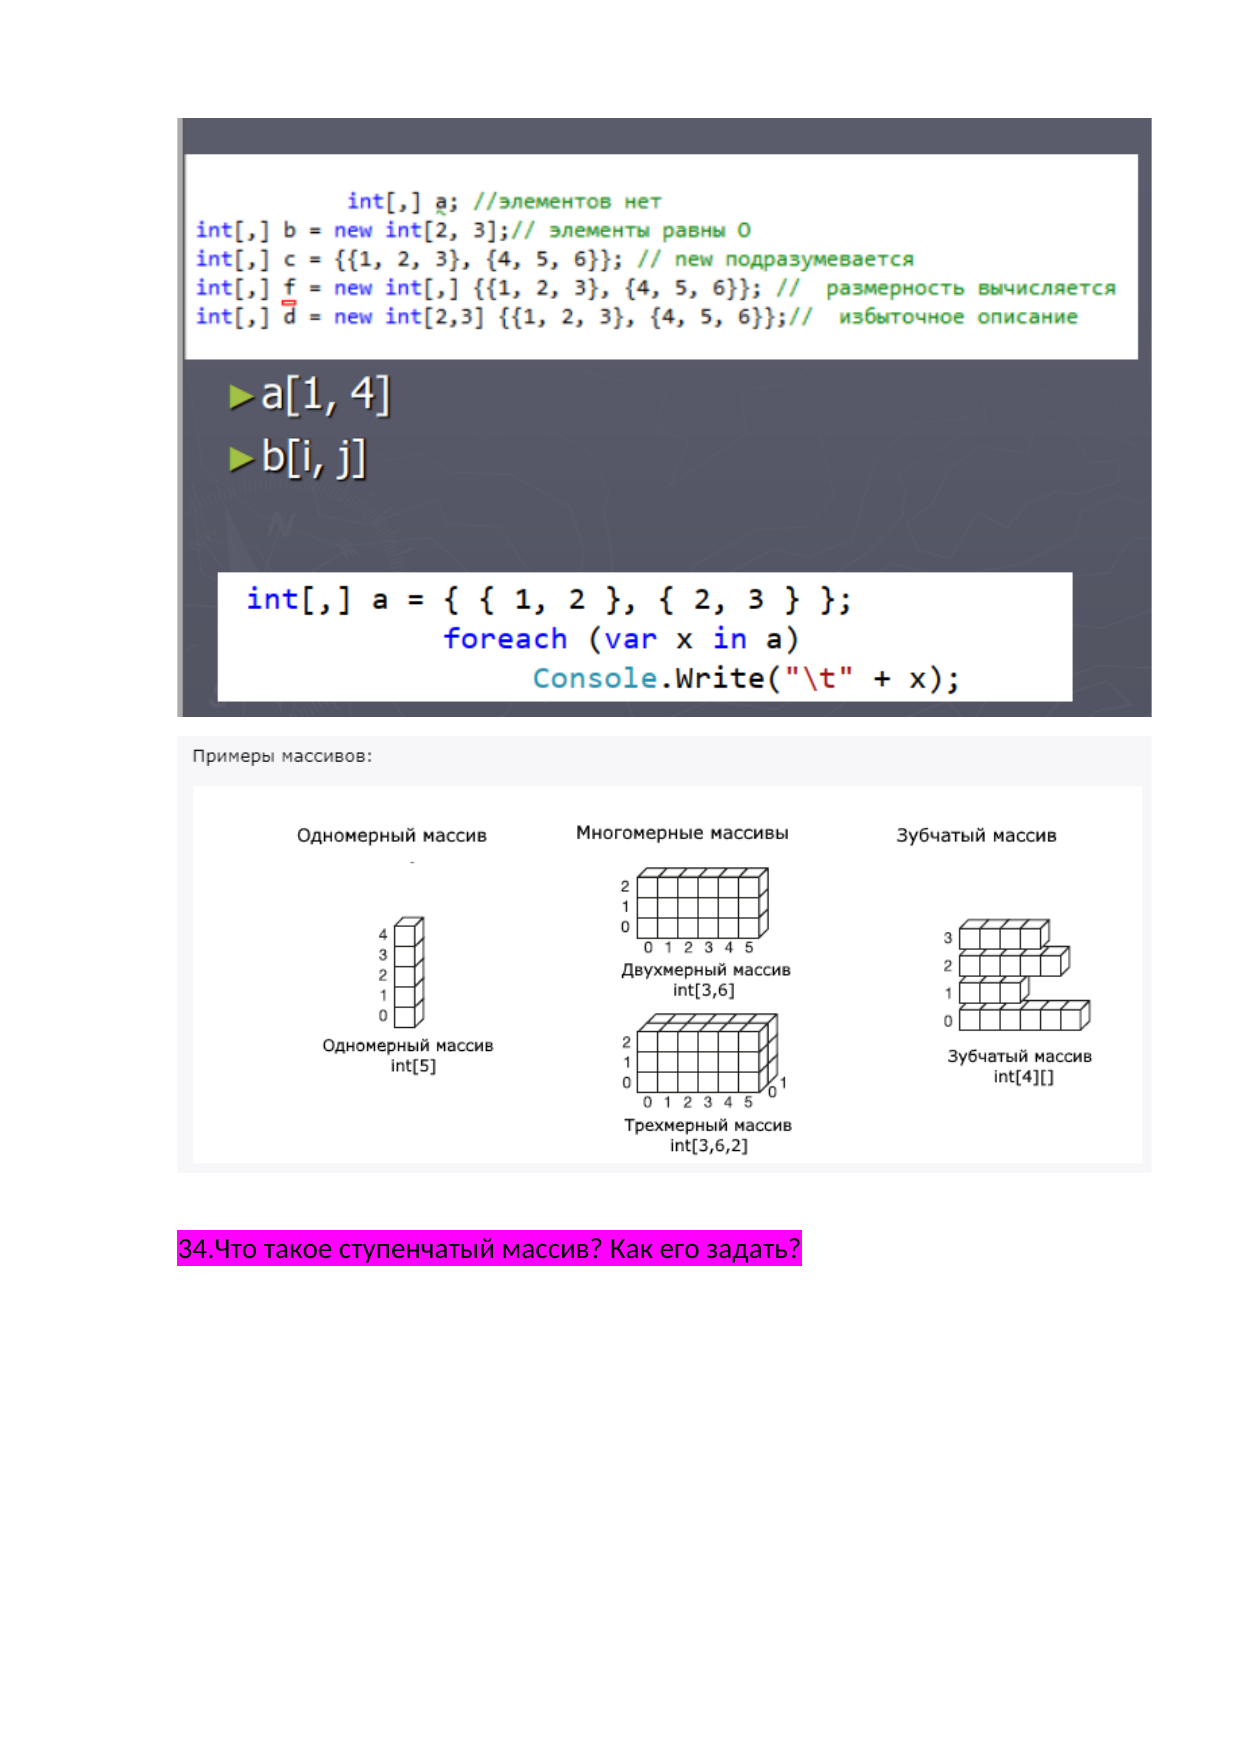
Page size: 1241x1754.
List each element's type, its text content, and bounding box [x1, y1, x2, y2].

text 34.Что такое ступенчатый массив? Как его задать? [177, 1191, 1152, 1266]
picture [177, 736, 1152, 1173]
picture [177, 118, 1152, 717]
